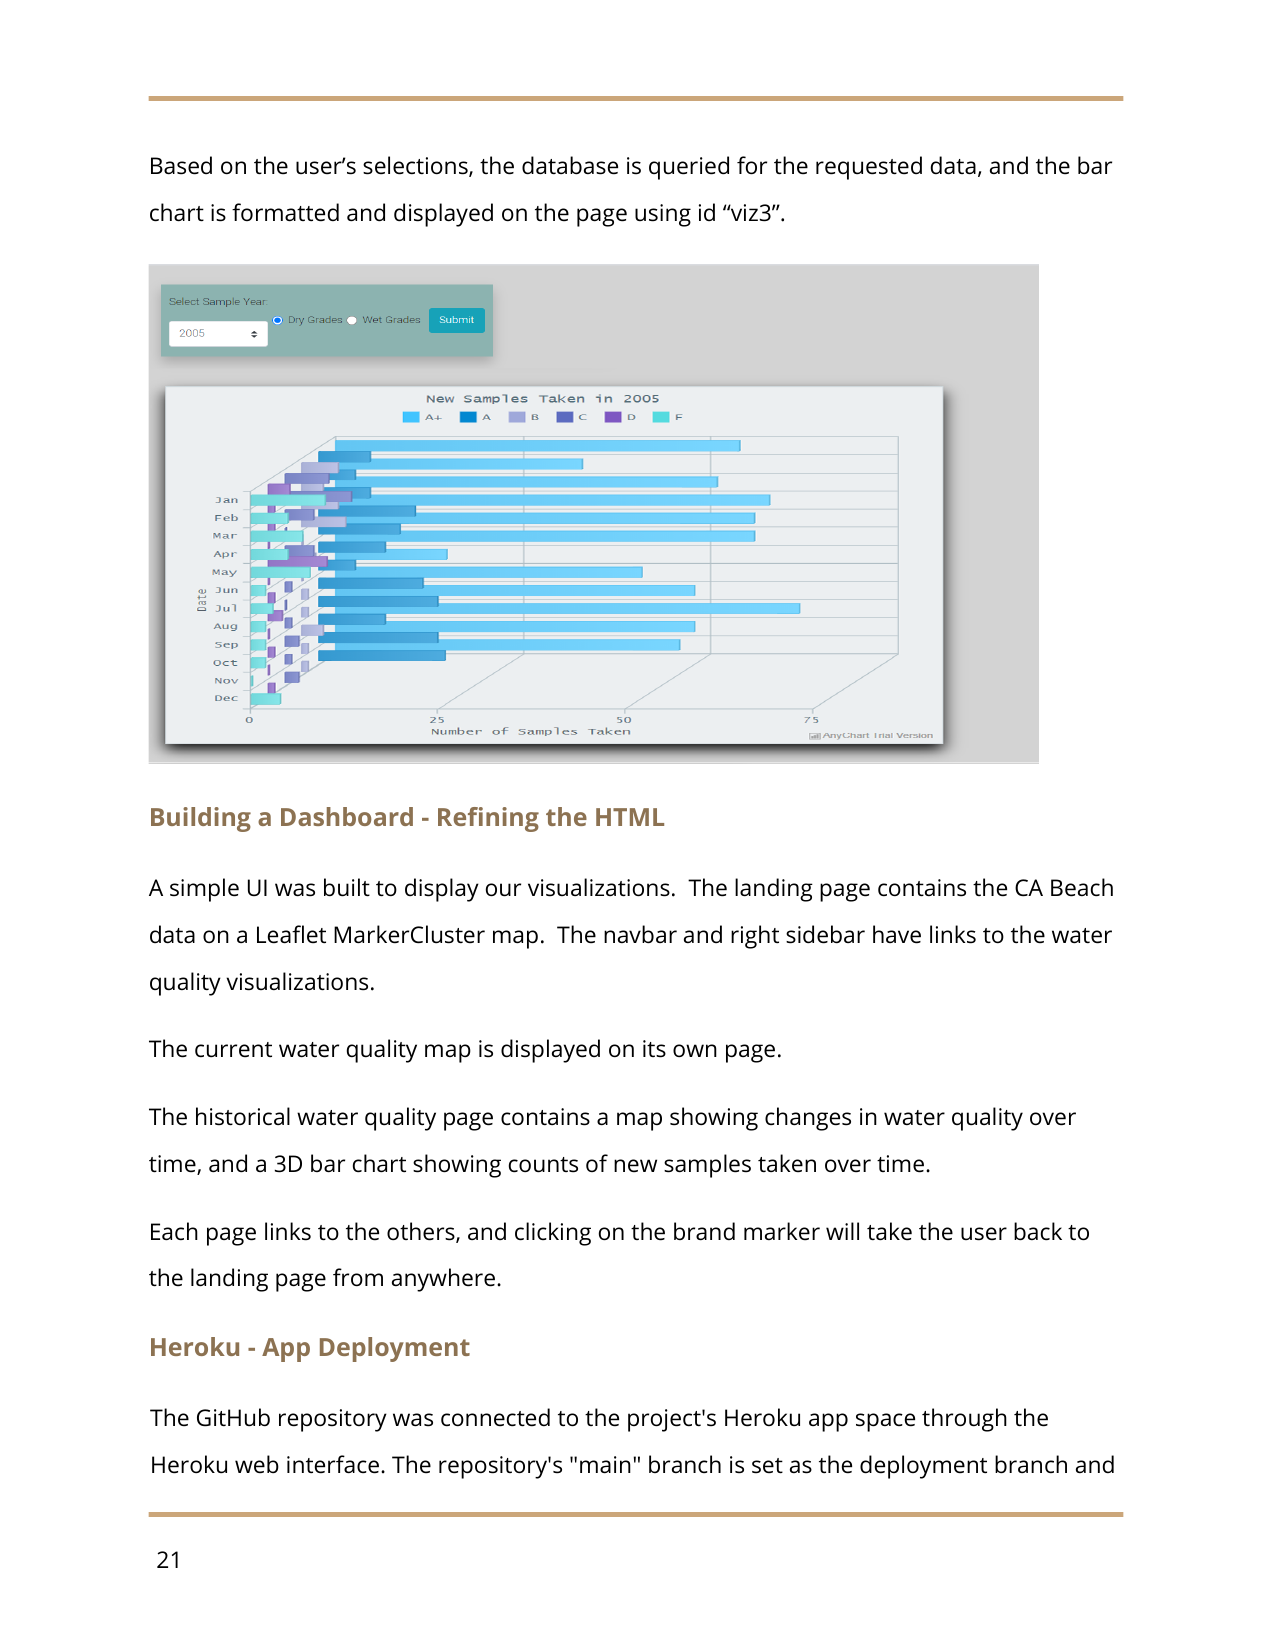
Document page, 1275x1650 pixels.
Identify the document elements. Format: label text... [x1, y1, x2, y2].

picture [148, 96, 1124, 101]
picture [148, 264, 1039, 764]
subtitle Building a Dashboard - Refining the HTML [148, 800, 1125, 834]
text A simple UI was built to display our visualizations. The landing page contains the CA Beach data on a Leaflet MarkerCluster map. The navbar and right sidebar have links to the water quality visualizations. [148, 872, 1125, 997]
picture [148, 1512, 1124, 1517]
text The current water quality map is displayed on its own page. [148, 1033, 1125, 1064]
text Based on the user’s selections, the database is queried for the requested data, and the bar chart is formatted and displayed on the page using id “viz3”. [148, 150, 1125, 228]
text The historical water quality page contains a map showing changes in water quality over time, and a 3D bar chart showing counts of new samples taken over time. [148, 1101, 1125, 1179]
text Each page links to the others, and clicking on the brand marker will take the user back to the landing page from anywhere. [148, 1215, 1125, 1293]
subtitle Heroku - App Deployment [148, 1330, 1125, 1364]
